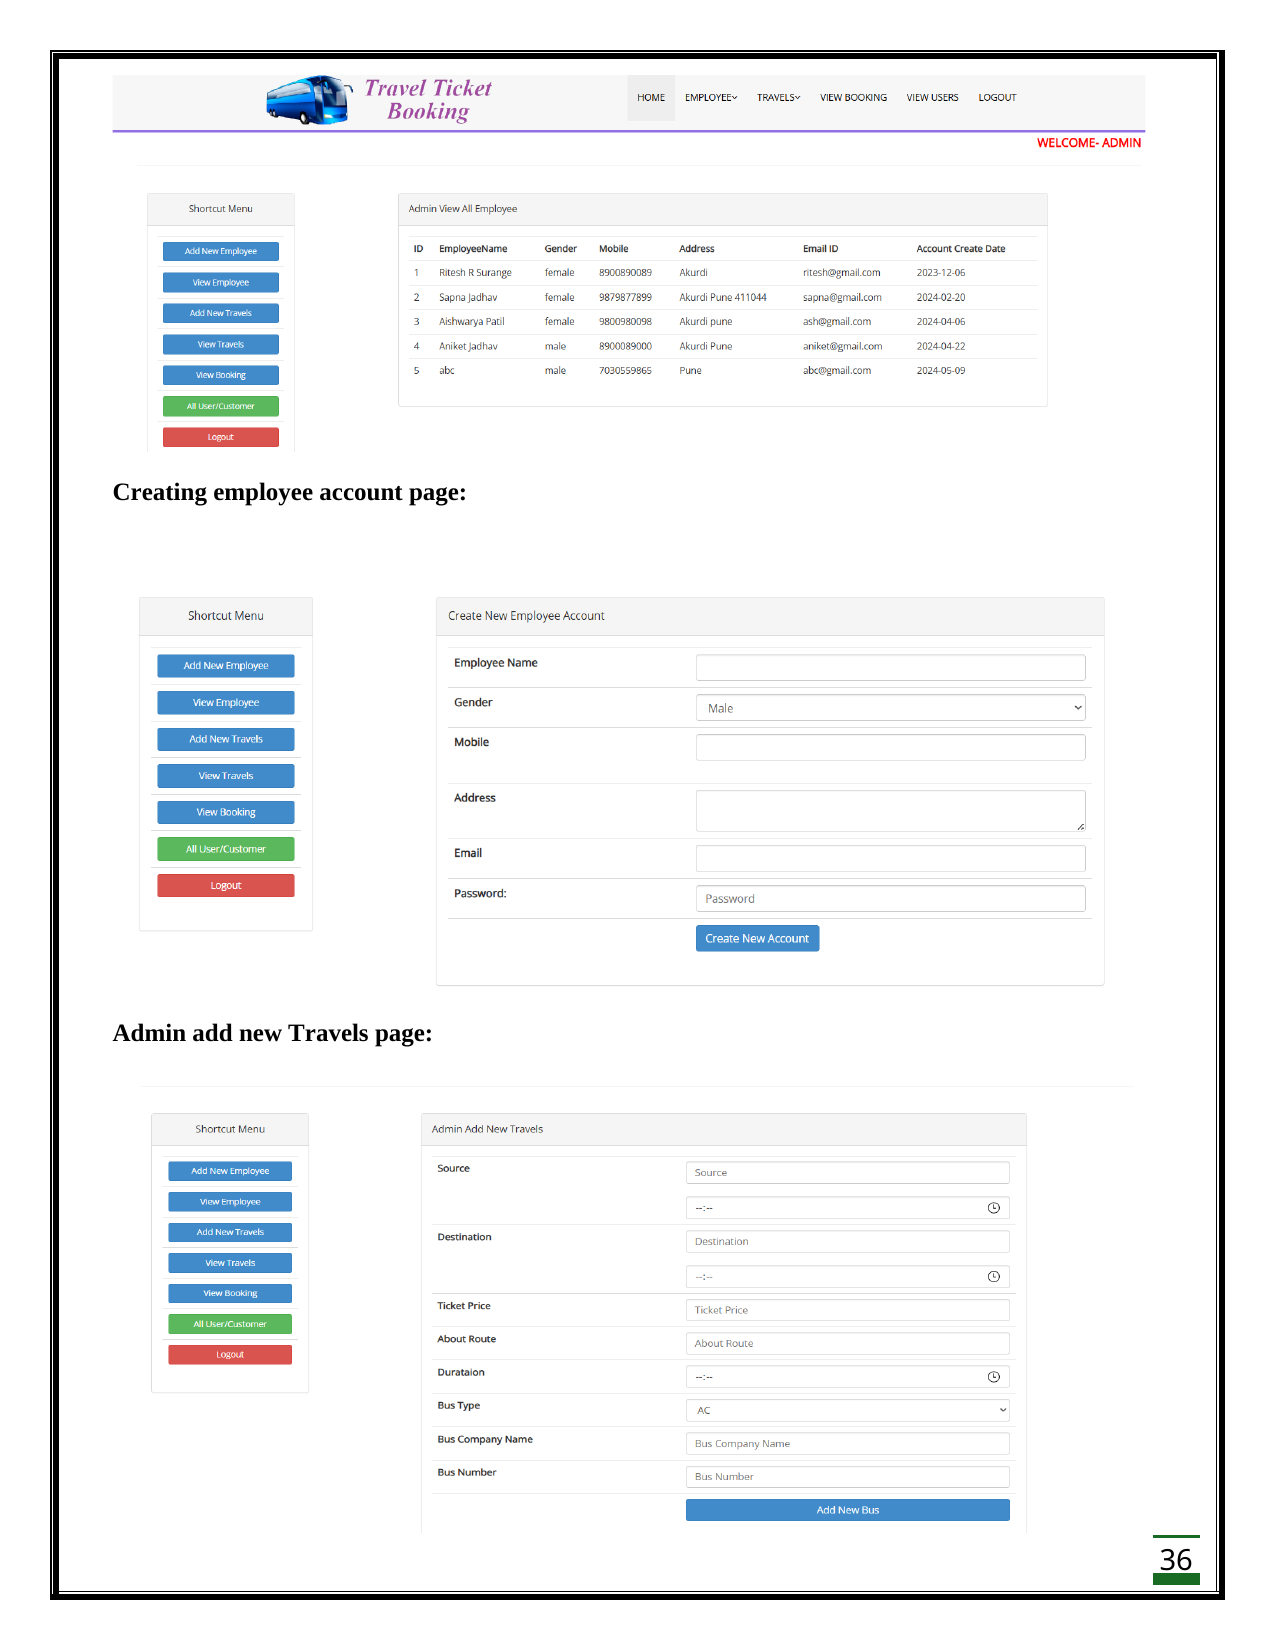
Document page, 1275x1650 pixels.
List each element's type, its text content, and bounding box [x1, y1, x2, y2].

picture [112, 582, 1116, 993]
text Creating employee account page: [112, 477, 1200, 506]
text Admin add new Travels page: [112, 1018, 1200, 1047]
picture [112, 75, 1146, 452]
picture [112, 1072, 1134, 1533]
